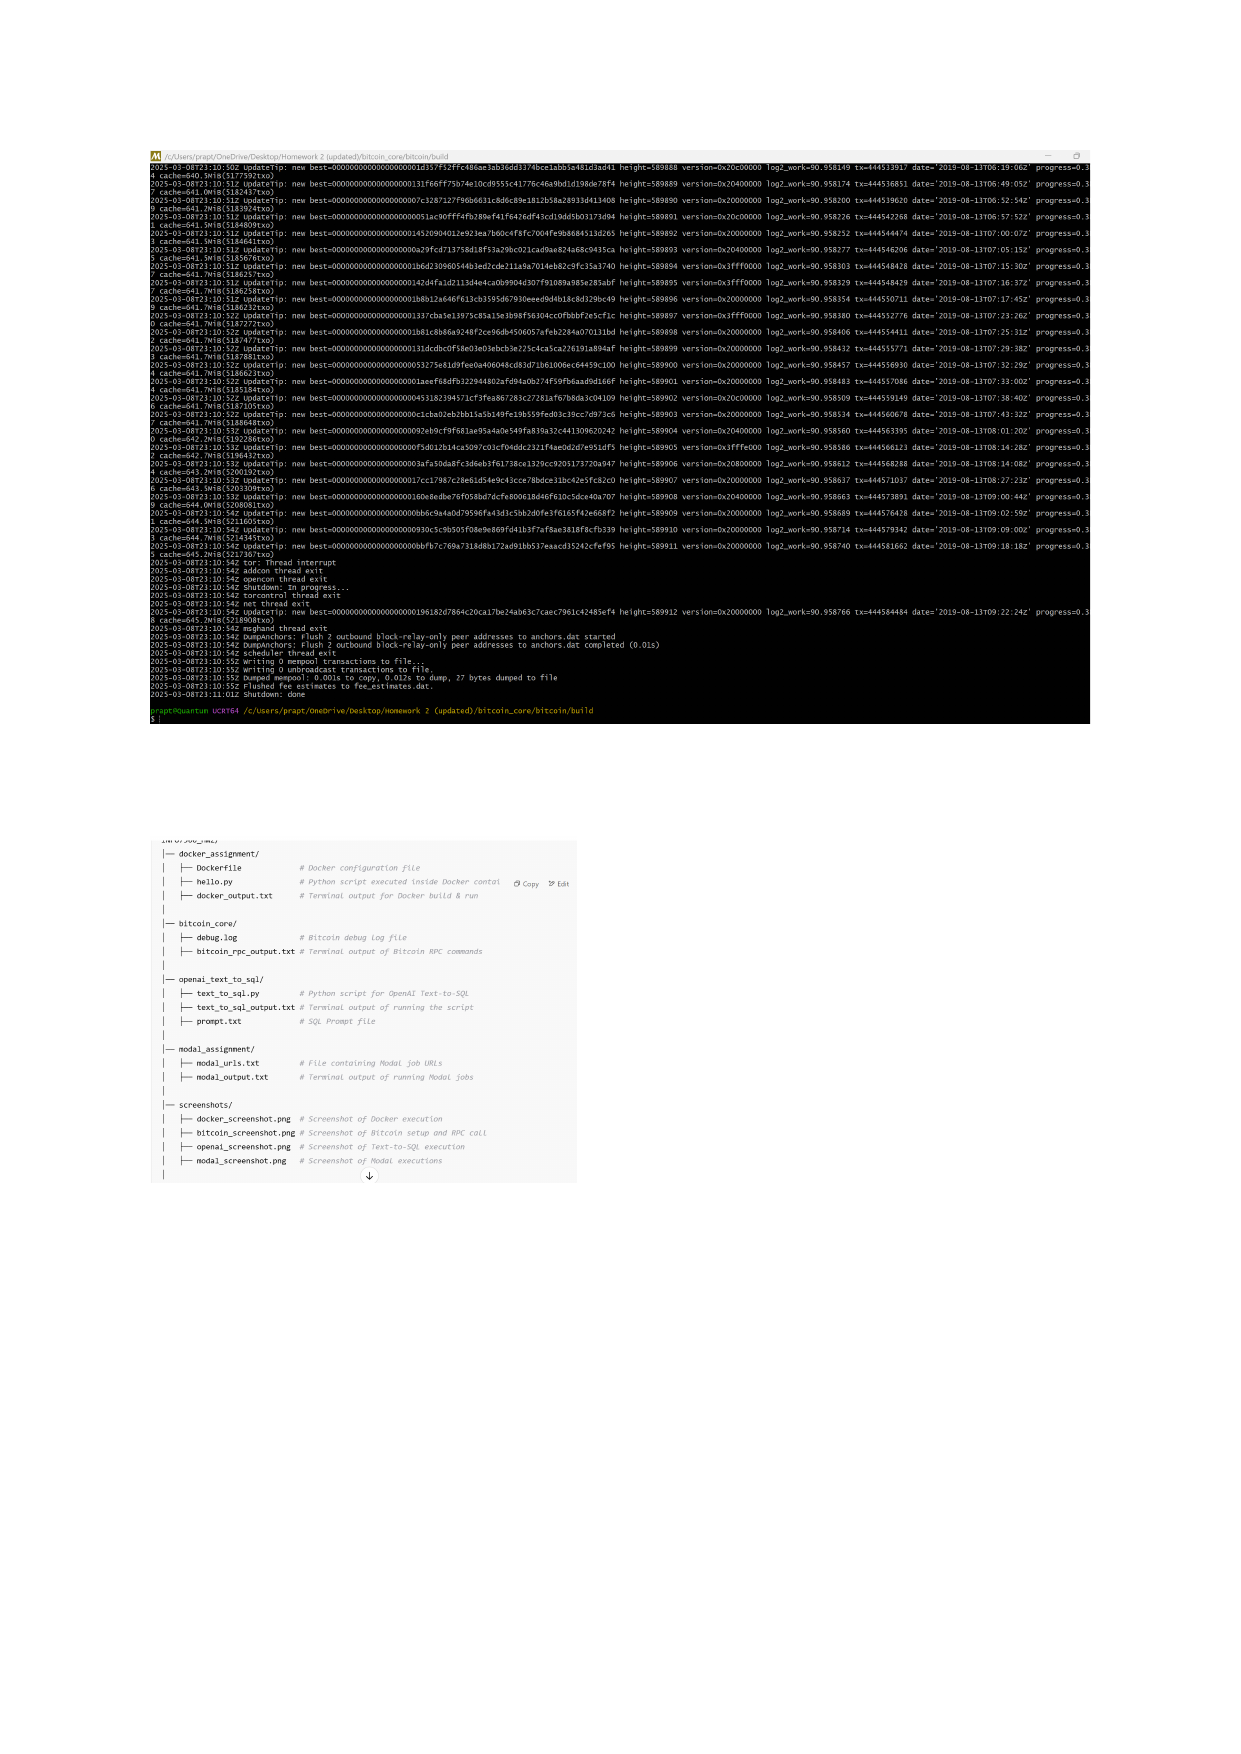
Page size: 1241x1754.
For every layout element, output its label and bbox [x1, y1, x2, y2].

picture [150, 836, 577, 1183]
picture [150, 150, 1091, 724]
